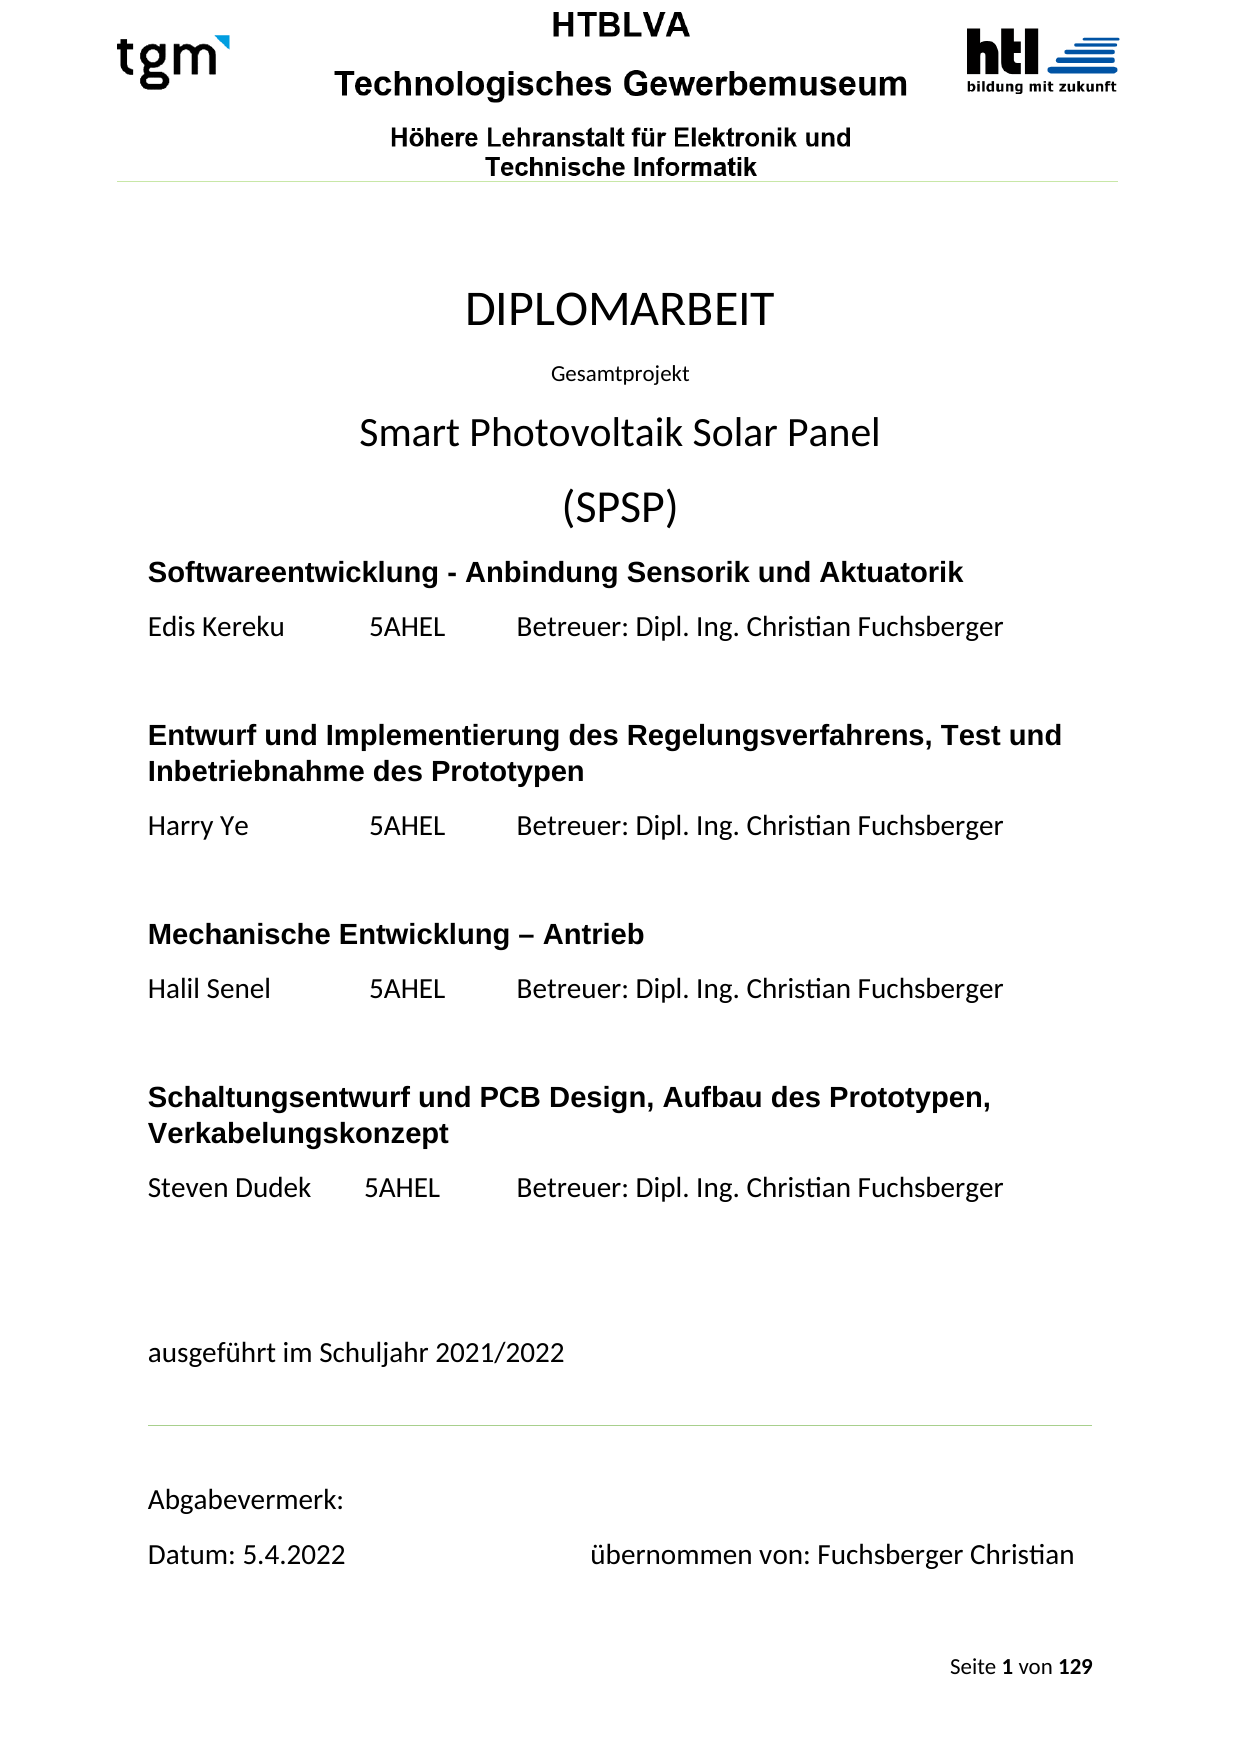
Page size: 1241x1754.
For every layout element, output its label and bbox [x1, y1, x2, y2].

picture [58, 0, 1182, 219]
